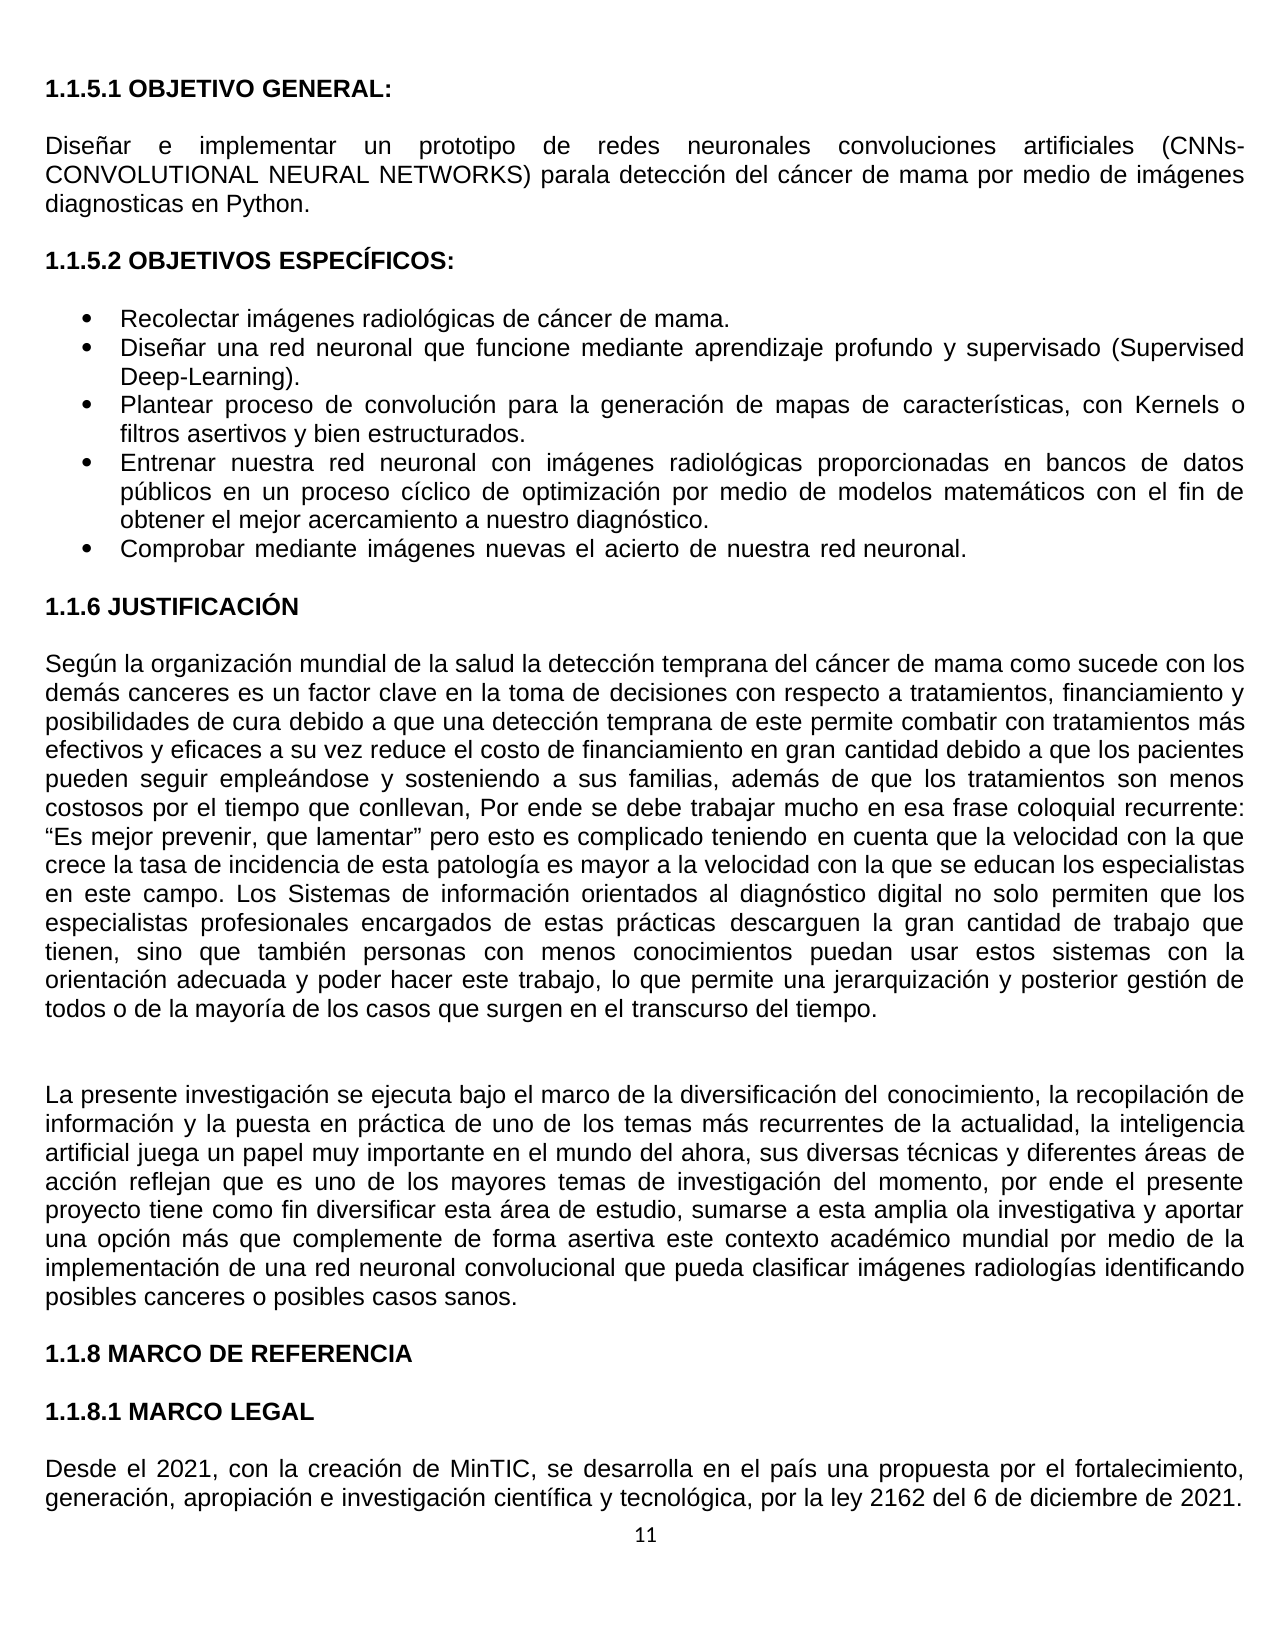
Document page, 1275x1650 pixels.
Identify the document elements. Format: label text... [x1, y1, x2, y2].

subtitle 1.1.8 MARCO DE REFERENCIA [45, 1339, 1245, 1368]
list Entrenar nuestra red neuronal con imágenes radiológicas proporcionadas en bancos de datos públicos en un proceso cíclico de optimización por medio de modelos matemáticos con el fin de obtener el mejor acercamiento a nuestro diagnóstico. [82, 448, 1245, 534]
list Plantear proceso de convolución para la generación de mapas de características, con Kernels o filtros asertivos y bien estructurados. [82, 390, 1245, 448]
list Comprobar mediante imágenes nuevas el acierto de nuestra red neuronal. [82, 534, 1245, 563]
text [45, 1454, 1245, 1512]
subtitle 1.1.6 JUSTIFICACIÓN [45, 592, 1245, 621]
text Diseñar e implementar un prototipo de redes neuronales convoluciones artificiales (CNNs- CONVOLUTIONAL NEURAL NETWORKS) parala detección del cáncer de mama por medio de imágenes diagnosticas en Python. [45, 131, 1245, 217]
list Recolectar imágenes radiológicas de cáncer de mama. [82, 304, 1245, 333]
subtitle 1.1.5.1 OBJETIVO GENERAL: [45, 74, 1245, 102]
list Diseñar una red neuronal que funcione mediante aprendizaje profundo y supervisado (Supervised Deep-Learning). [82, 333, 1245, 390]
subtitle 1.1.8.1 MARCO LEGAL [45, 1397, 1245, 1426]
text La presente investigación se ejecuta bajo el marco de la diversificación del conocimiento, la recopilación de información y la puesta en práctica de uno de los temas más recurrentes de la actualidad, la inteligencia artificial juega un papel muy importante en el mundo del ahora, sus diversas técnicas y diferentes áreas de acción reflejan que es uno de los mayores temas de investigación del momento, por ende el presente proyecto tiene como fin diversificar esta área de estudio, sumarse a esta amplia ola investigativa y aportar una opción más que complemente de forma asertiva este contexto académico mundial por medio de la implementación de una red neuronal convolucional que pueda clasificar imágenes radiologías identificando posibles canceres o posibles casos sanos. [45, 1081, 1245, 1311]
subtitle 1.1.5.2 OBJETIVOS ESPECÍFICOS: [45, 246, 1245, 275]
text Según la organización mundial de la salud la detección temprana del cáncer de mama como sucede con los demás canceres es un factor clave en la toma de decisiones con respecto a tratamientos, financiamiento y posibilidades de cura debido a que una detección temprana de este permite combatir con tratamientos más efectivos y eficaces a su vez reduce el costo de financiamiento en gran cantidad debido a que los pacientes pueden seguir empleándose y sosteniendo a sus familias, además de que los tratamientos son menos costosos por el tiempo que conllevan, Por ende se debe trabajar mucho en esa frase coloquial recurrente: “Es mejor prevenir, que lamentar” pero esto es complicado teniendo en cuenta que la velocidad con la que crece la tasa de incidencia de esta patología es mayor a la velocidad con la que se educan los especialistas en este campo. Los Sistemas de información orientados al diagnóstico digital no solo permiten que los especialistas profesionales encargados de estas prácticas descarguen la gran cantidad de trabajo que tienen, sino que también personas con menos conocimientos puedan usar estos sistemas con la orientación adecuada y poder hacer este trabajo, lo que permite una jerarquización y posterior gestión de todos o de la mayoría de los casos que surgen en el transcurso del tiempo. [45, 649, 1245, 1023]
